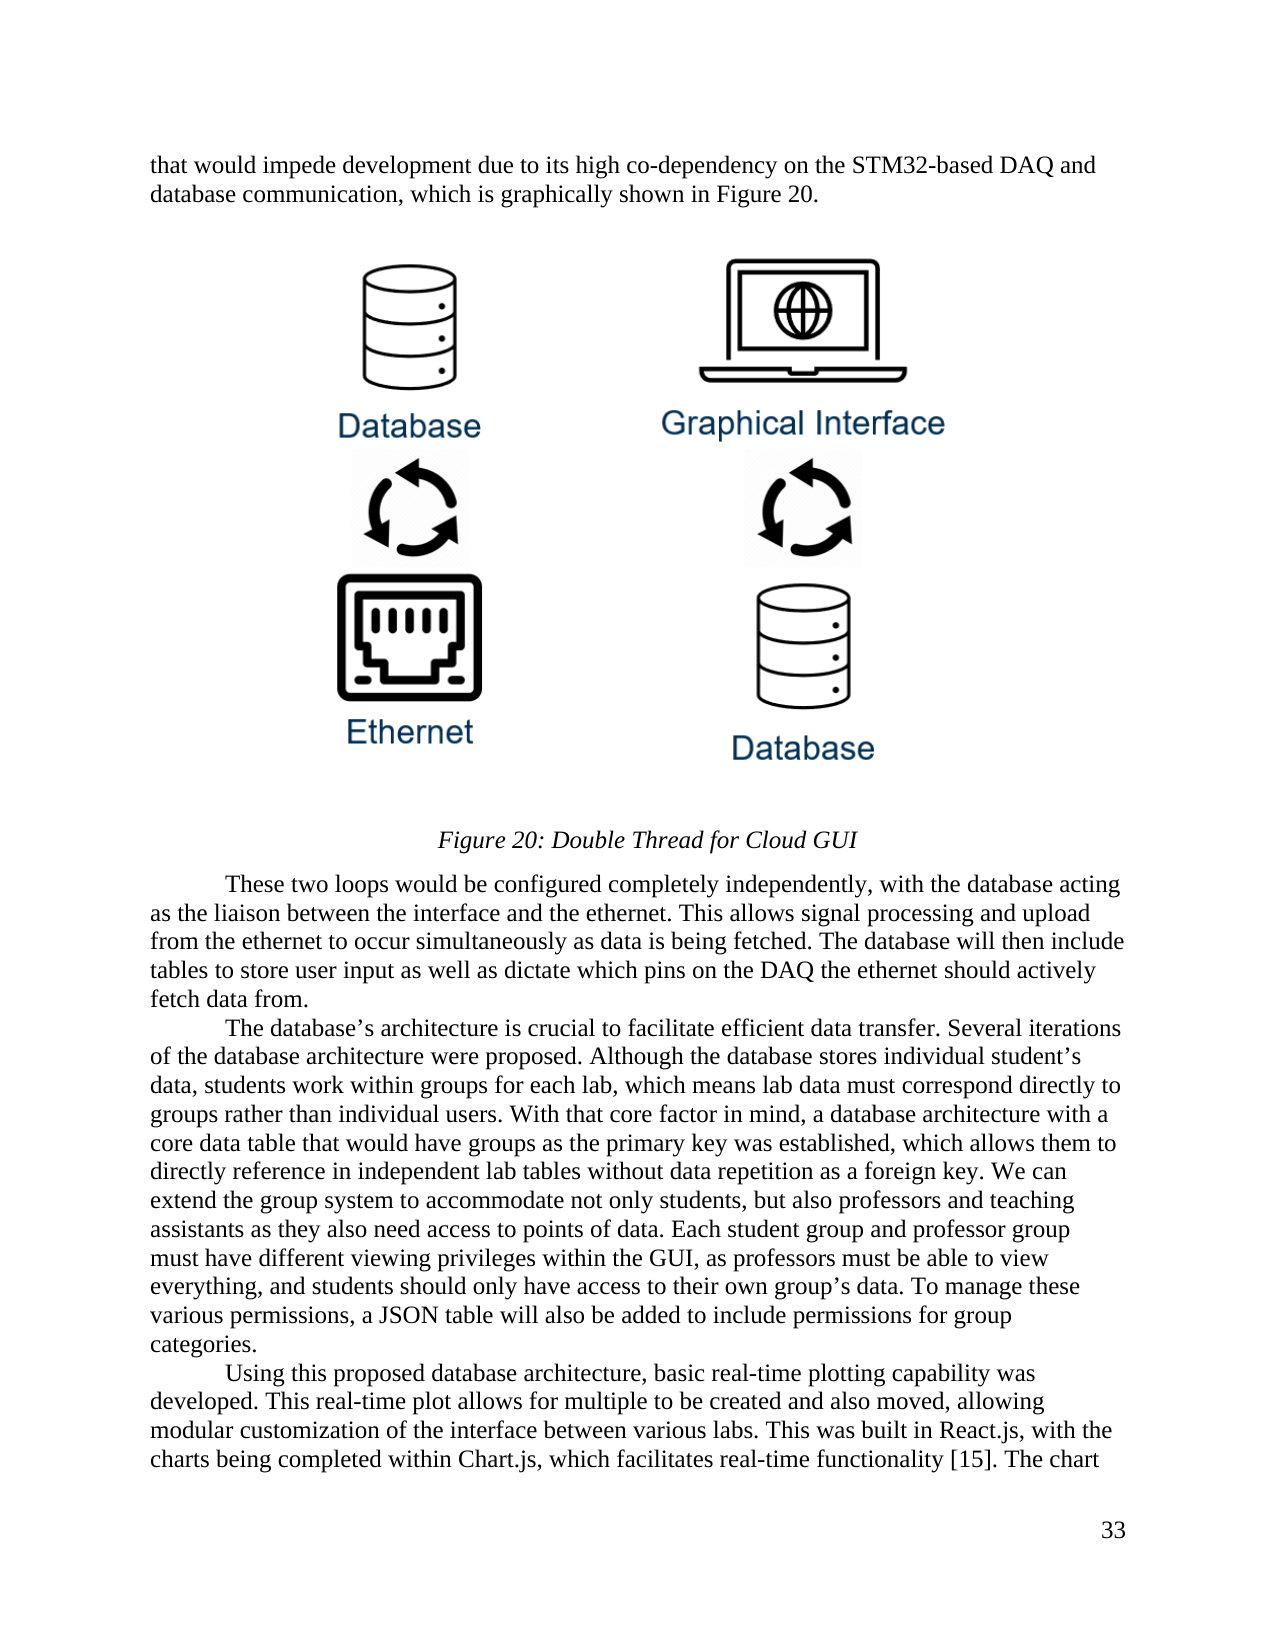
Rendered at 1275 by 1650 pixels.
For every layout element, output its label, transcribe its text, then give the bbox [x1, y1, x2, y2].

text The database’s architecture is crucial to facilitate efficient data transfer. Several iterations of the database architecture were proposed. Although the database stores individual student’s data, students work within groups for each lab, which means lab data must correspond directly to groups rather than individual users. With that core factor in mind, a database architecture with a core data table that would have groups as the primary key was established, which allows them to directly reference in independent lab tables without data repetition as a foreign key. We can extend the group system to accommodate not only students, but also professors and teaching assistants as they also need access to points of data. Each student group and professor group must have different viewing privileges within the GUI, as professors must be able to view everything, and students should only have access to their own group’s data. To manage these various permissions, a JSON table will also be added to include permissions for group categories. [150, 1013, 1125, 1358]
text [150, 1358, 1125, 1473]
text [150, 150, 1125, 207]
text These two loops would be configured completely independently, with the database acting as the liaison between the interface and the ethernet. This allows signal processing and upload from the ethernet to occur simultaneously as data is being fetched. The database will then include tables to store user input as well as dictate which pins on the DAQ the ethernet should actively fetch data from. [150, 809, 1125, 1013]
picture [318, 236, 958, 781]
